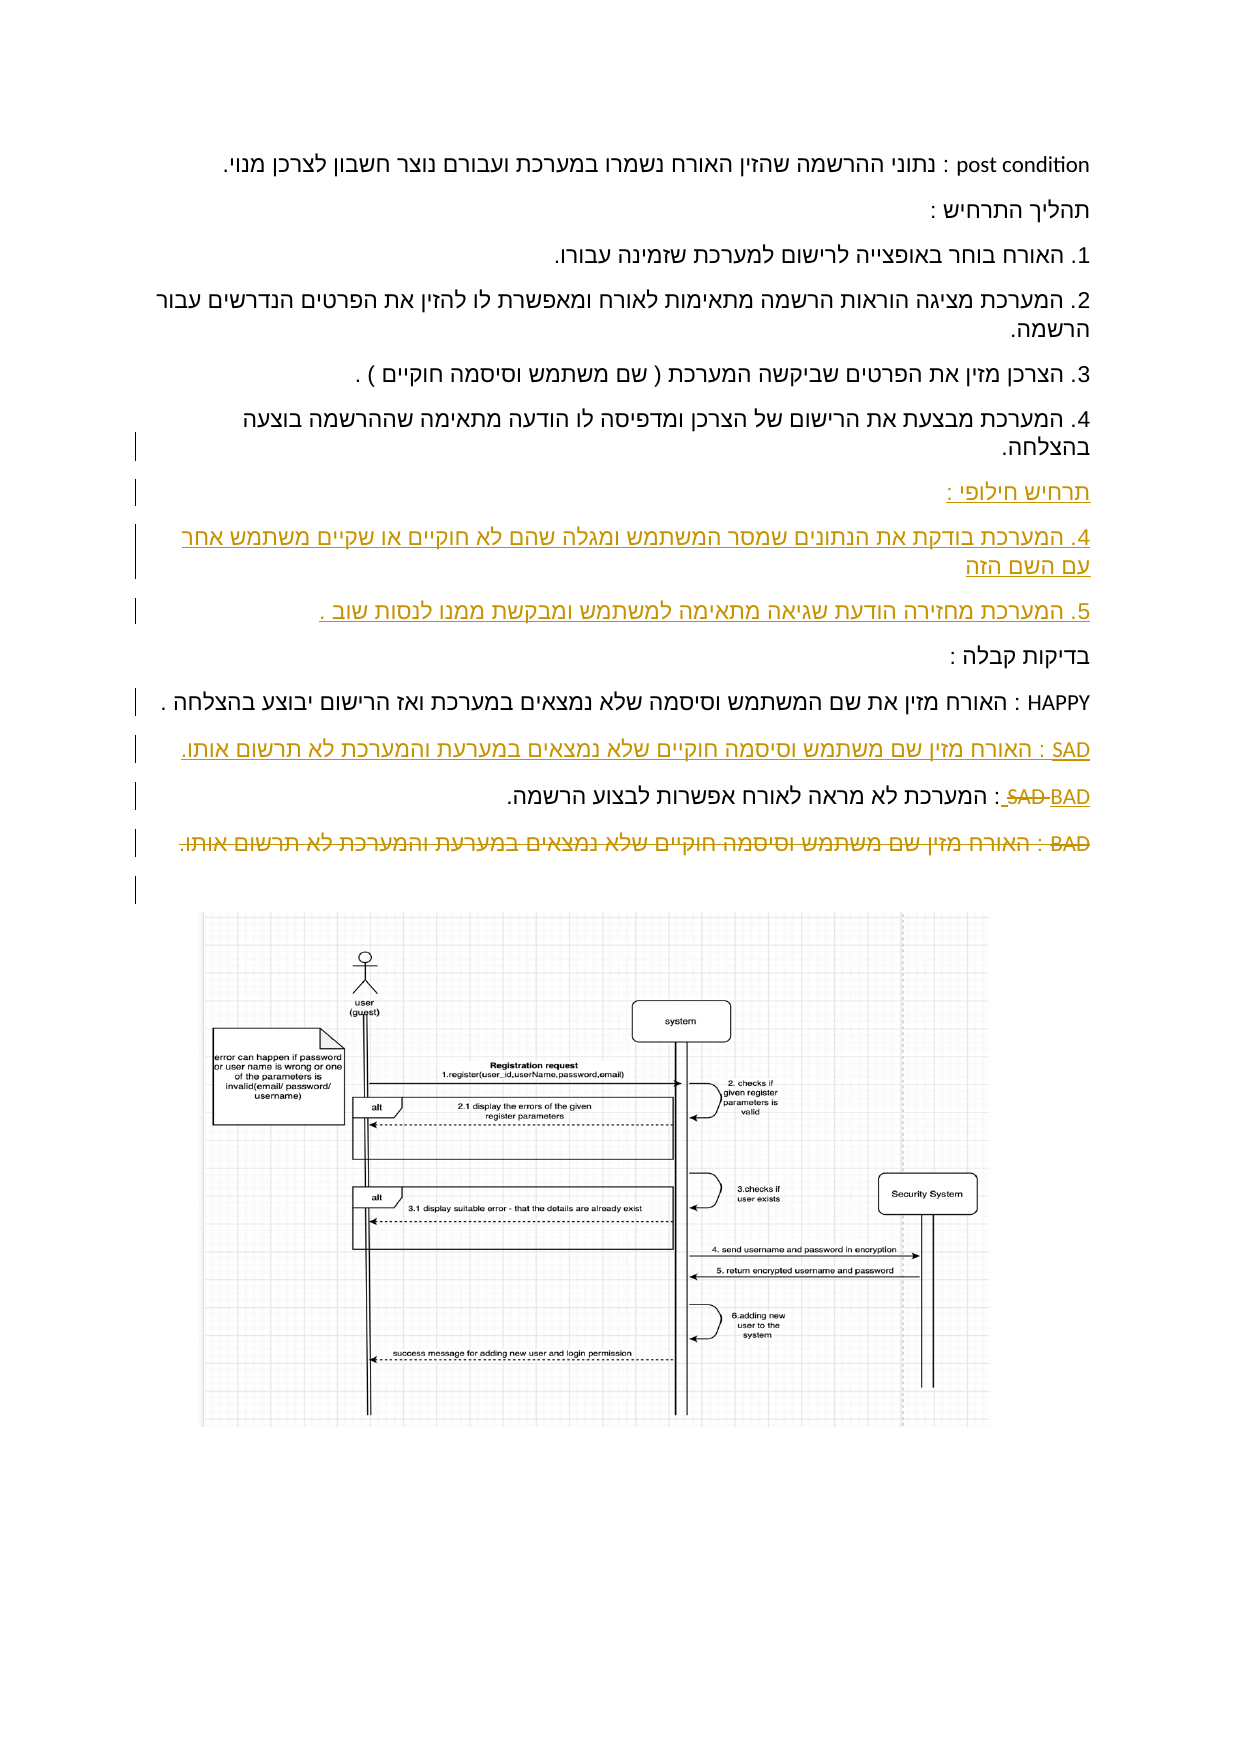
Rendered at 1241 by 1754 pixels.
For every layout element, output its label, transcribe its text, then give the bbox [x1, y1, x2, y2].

text 4. המערכת מבצעת את הרישום של הצרכן ומדפיסה לו הודעה מתאימה שההרשמה בוצעה בהצלחה. [150, 406, 1090, 461]
text HAPPY : האורח מזין את שם המשתמש וסיסמה שלא נמצאים במערכת ואז הרישום יבוצע בהצלחה . [150, 688, 1090, 716]
picture [199, 912, 990, 1427]
text 3. הצרכן מזין את הפרטים שביקשה המערכת ( שם משתמש וסיסמה חוקיים ) . [150, 361, 1090, 387]
text post condition : נתוני ההרשמה שהזין האורח נשמרו במערכת ועבורם נוצר חשבון לצרכן מנוי. [150, 150, 1090, 178]
text בדיקות קבלה : [150, 643, 1090, 669]
text 2. המערכת מציגה הוראות הרשמה מתאימות לאורח ומאפשרת לו להזין את הפרטים הנדרשים עבור הרשמה. [150, 287, 1090, 342]
text : המערכת לא מראה לאורח אפשרות לבצוע הרשמה. [150, 782, 1090, 810]
text 1. האורח בוחר באופצייה לרישום למערכת שזמינה עבורו. [150, 242, 1090, 268]
text תהליך התרחיש : [150, 197, 1090, 223]
